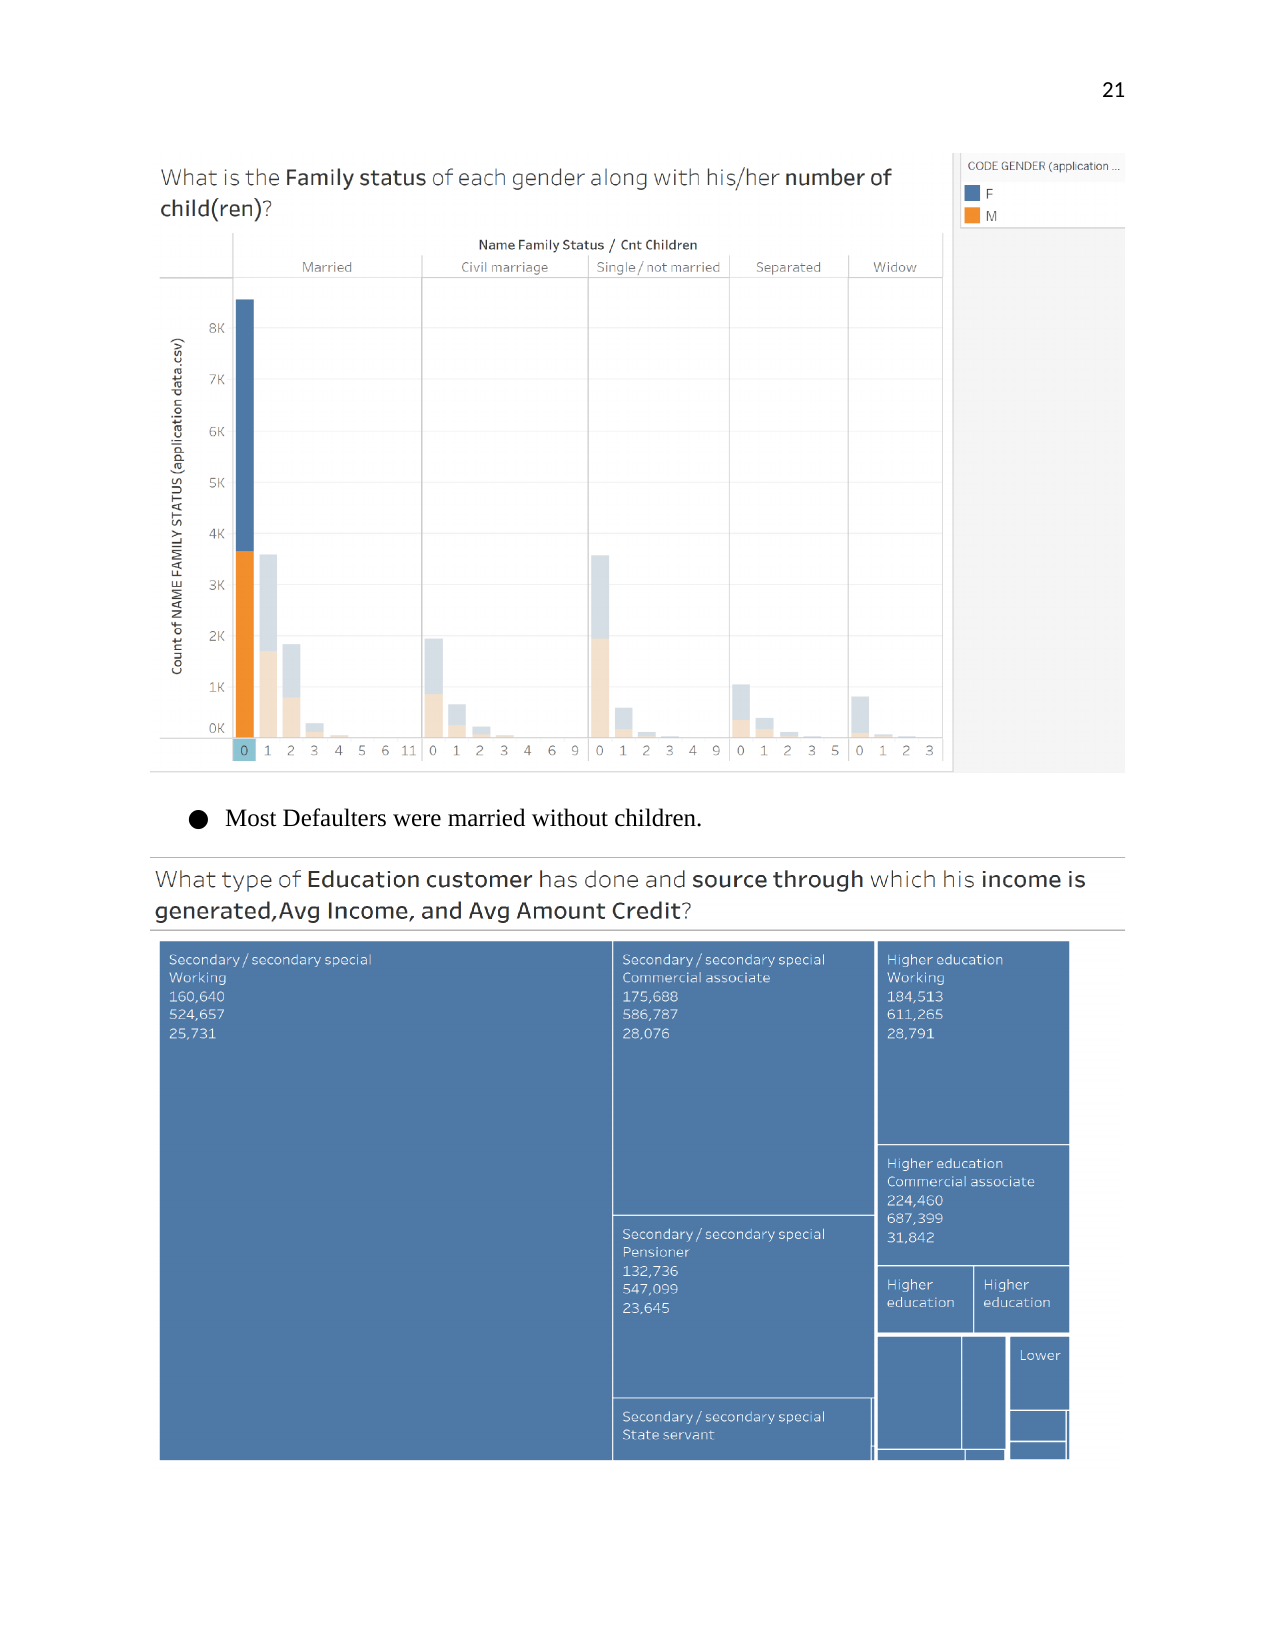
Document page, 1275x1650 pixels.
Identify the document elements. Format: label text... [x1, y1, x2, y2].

picture [150, 153, 1125, 773]
picture [150, 857, 1125, 1468]
list Most Defaulters were married without children. [187, 789, 1125, 840]
